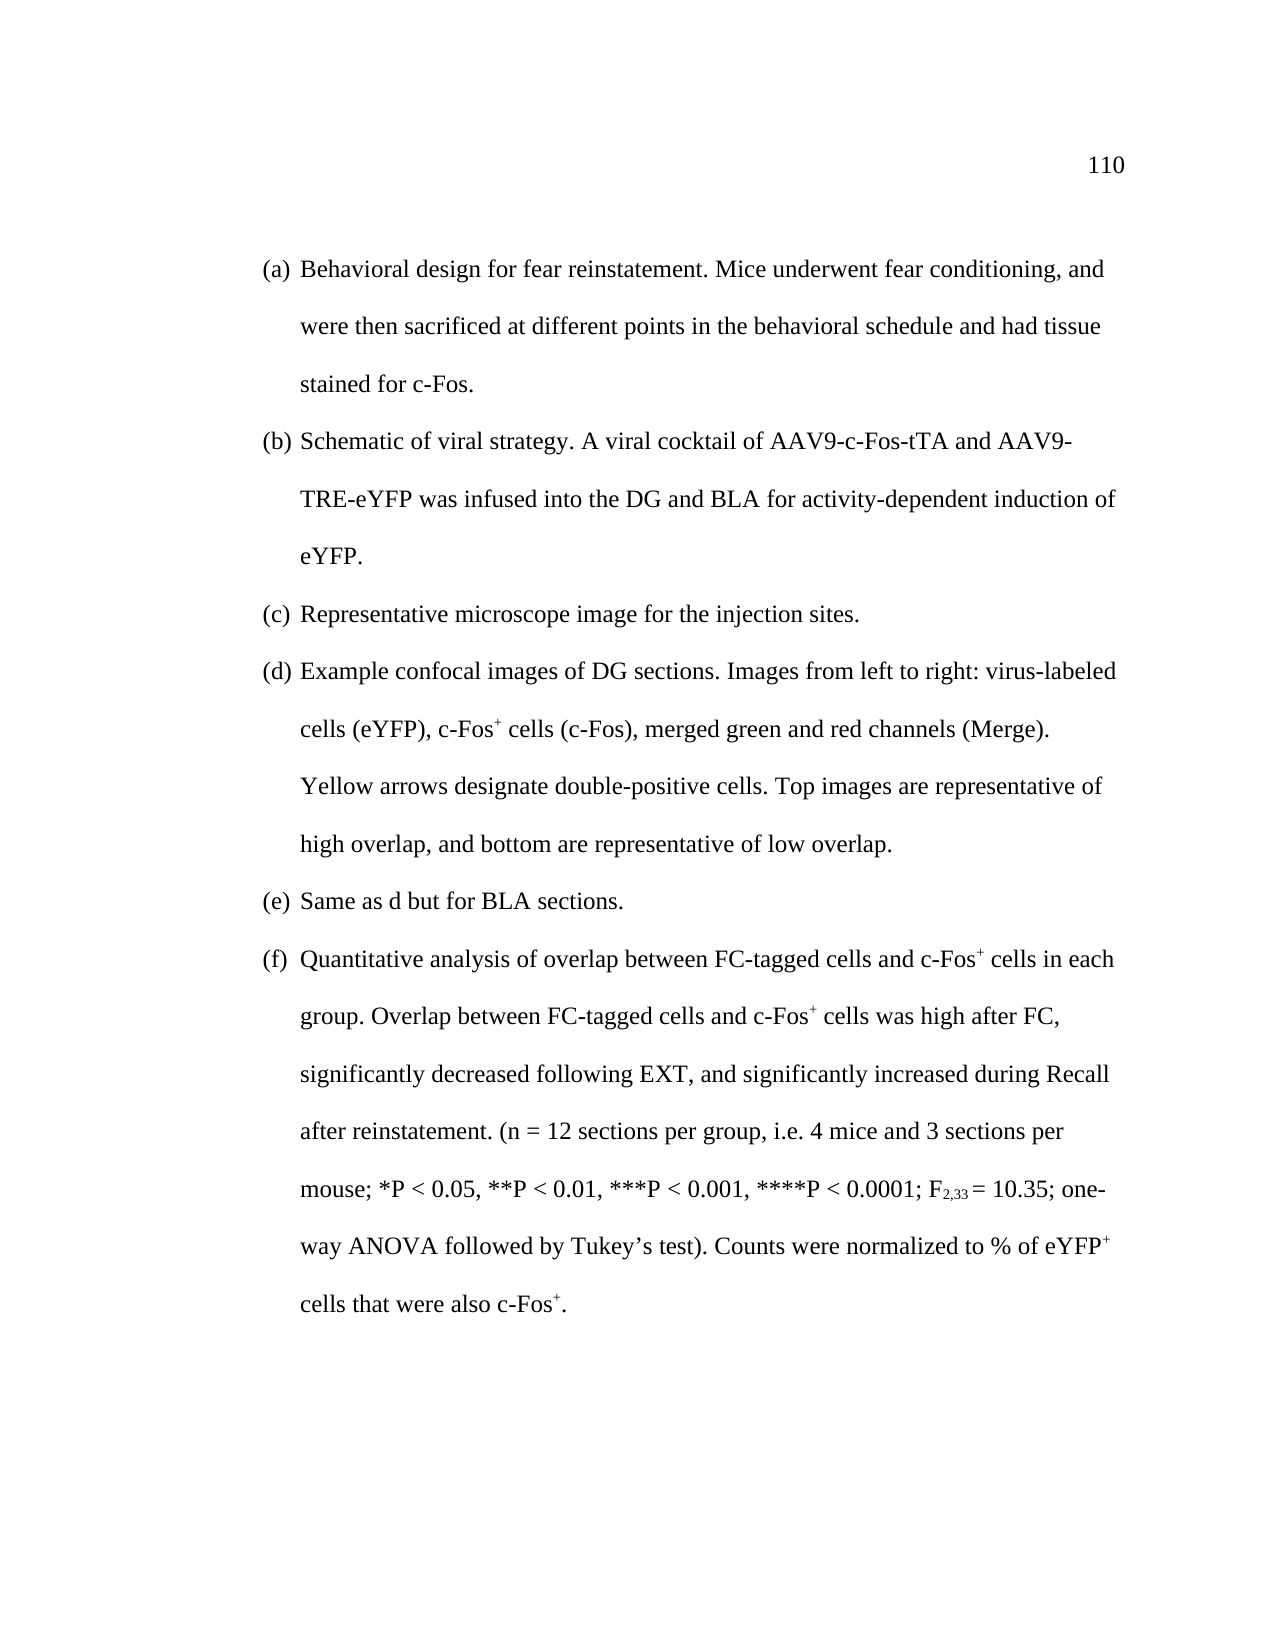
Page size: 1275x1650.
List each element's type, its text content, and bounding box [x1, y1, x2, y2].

list Representative microscope image for the injection sites. [262, 599, 1125, 627]
list Behavioral design for fear reinstatement. Mice underwent fear conditioning, and were then sacrificed at different points in the behavioral schedule and had tissue stained for c-Fos. [262, 254, 1125, 397]
list Schematic of viral strategy. A viral cocktail of AAV9-c-Fos-tTA and AAV9-TRE-eYFP was infused into the DG and BLA for activity-dependent induction of eYFP. [262, 426, 1125, 570]
list Example confocal images of DG sections. Images from left to right: virus-labeled cells (eYFP), c-Fos+ cells (c-Fos), merged green and red channels (Merge). Yellow arrows designate double-positive cells. Top images are representative of high overlap, and bottom are representative of low overlap. [262, 656, 1125, 857]
list Quantitative analysis of overlap between FC-tagged cells and c-Fos+ cells in each group. Overlap between FC-tagged cells and c-Fos+ cells was high after FC, significantly decreased following EXT, and significantly increased during Recall after reinstatement. (n = 12 sections per group, i.e. 4 mice and 3 sections per mouse; *P < 0.05, **P < 0.01, ***P < 0.001, ****P < 0.0001; F2,33 = 10.35; one-way ANOVA followed by Tukey’s test). Counts were normalized to % of eYFP+ cells that were also c-Fos+. [262, 944, 1125, 1317]
list Same as d but for BLA sections. [262, 886, 1125, 915]
